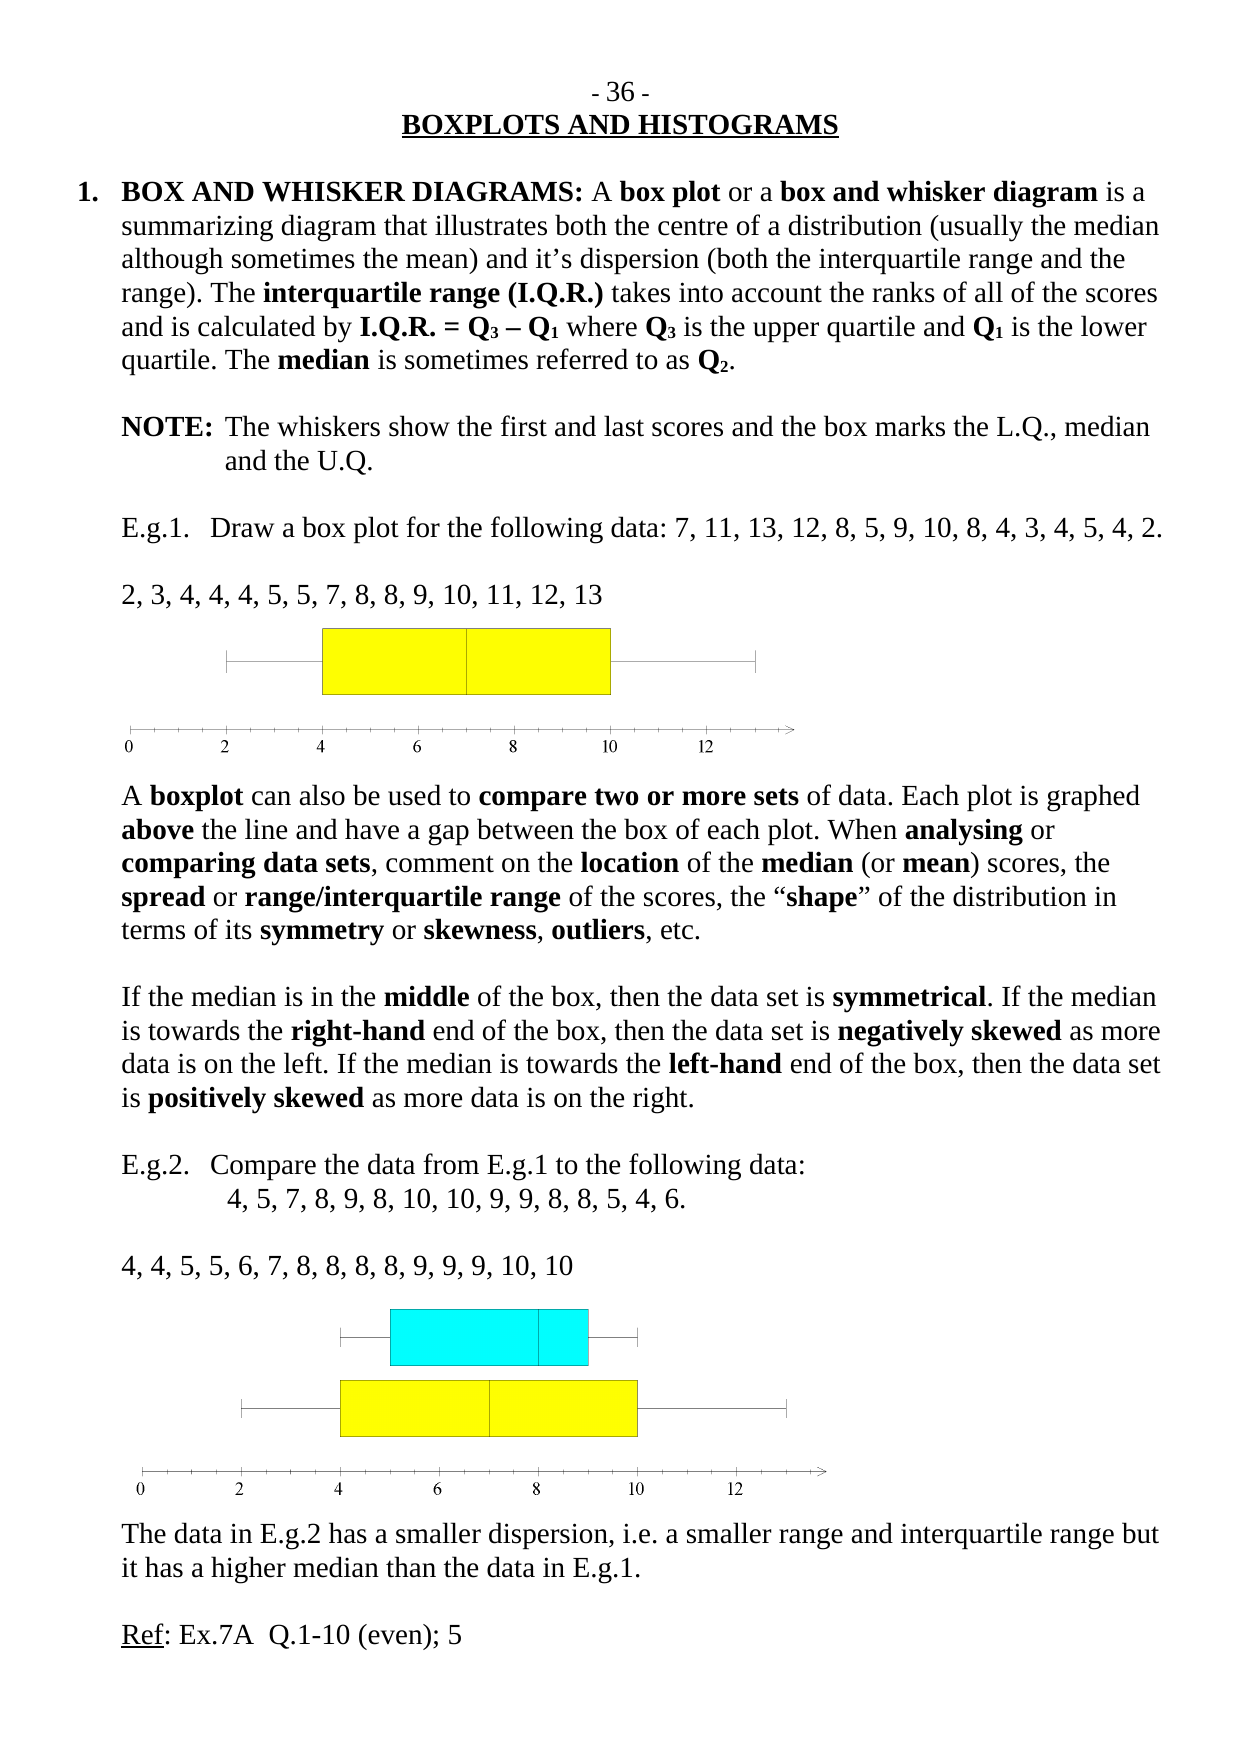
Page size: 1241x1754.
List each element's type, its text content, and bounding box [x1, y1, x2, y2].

picture [112, 605, 813, 767]
text A boxplot can also be used to compare two or more sets of data. Each plot is graphed above the line and have a gap between the box of each plot. When analysing or comparing data sets, comment on the location of the median (or mean) scores, the spread or range/interquartile range of the scores, the “shape” of the distribution in terms of its symmetry or skewness, outliers, etc. [121, 778, 1163, 946]
text Ref: Ex.7A Q.1-10 (even); 5 [121, 1617, 1163, 1650]
text 1. BOX AND WHISKER DIAGRAMS: A box plot or a box and whisker diagram is a summarizing diagram that illustrates both the centre of a distribution (usually the median although sometimes the mean) and it’s dispersion (both the interquartile range and the range). The interquartile range (I.Q.R.) takes into account the ranks of all of the scores and is calculated by I.Q.R. = Q3 – Q1 where Q3 is the upper quartile and Q1 is the lower quartile. The median is sometimes referred to as Q2. [77, 174, 1163, 376]
text E.g.1. Draw a box plot for the following data: 7, 11, 13, 12, 8, 5, 9, 10, 8, 4, 3, 4, 5, 4, 2. [77, 510, 1163, 543]
text 2, 3, 4, 4, 4, 5, 5, 7, 8, 8, 9, 10, 11, 12, 13 [77, 577, 1163, 611]
text 4, 4, 5, 5, 6, 7, 8, 8, 8, 8, 9, 9, 9, 10, 10 [77, 1248, 1163, 1281]
text The data in E.g.2 has a smaller dispersion, i.e. a smaller range and interquartile range but it has a higher median than the data in E.g.1. [77, 1516, 1163, 1583]
text NOTE: The whiskers show the first and last scores and the box marks the L.Q., median and the U.Q. [77, 409, 1163, 476]
text 4, 5, 7, 8, 9, 8, 10, 10, 9, 9, 8, 8, 5, 4, 6. [77, 1181, 1163, 1214]
text BOXPLOTS AND HISTOGRAMS [77, 107, 1163, 141]
text If the median is in the middle of the box, then the data set is symmetrical. If the median is towards the right-hand end of the box, then the data set is negatively skewed as more data is on the left. If the median is towards the left-hand end of the box, then the data set is positively skewed as more data is on the right. [121, 979, 1163, 1114]
text E.g.2. Compare the data from E.g.1 to the following data: [77, 1147, 1163, 1181]
picture [122, 1286, 846, 1510]
